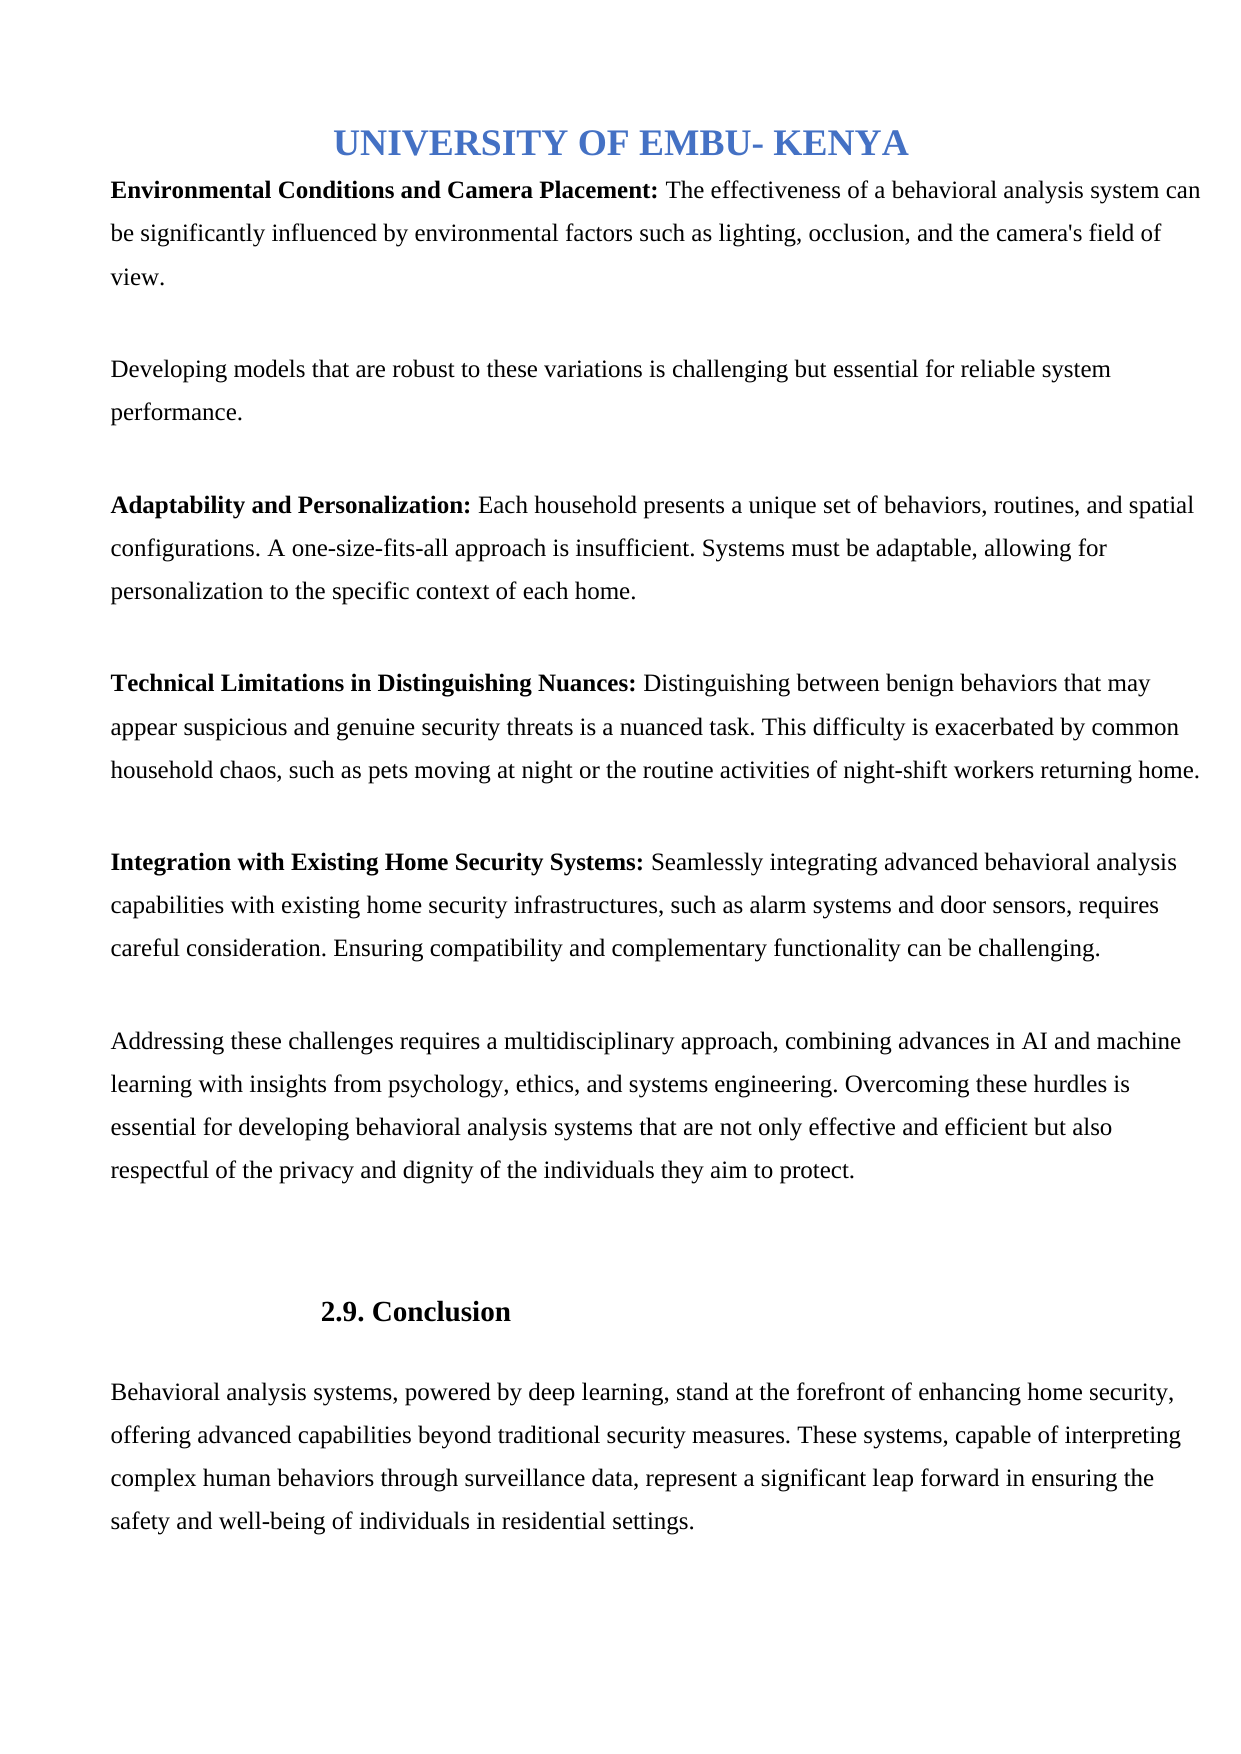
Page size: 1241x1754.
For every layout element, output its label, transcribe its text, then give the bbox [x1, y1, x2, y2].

text Developing models that are robust to these variations is challenging but essential for reliable system performance. [110, 354, 1211, 426]
text Addressing these challenges requires a multidisciplinary approach, combining advances in AI and machine learning with insights from psychology, ethics, and systems engineering. Overcoming these hurdles is essential for developing behavioral analysis systems that are not only effective and efficient but also respectful of the privacy and dignity of the individuals they aim to protect. [110, 1026, 1211, 1184]
text Behavioral analysis systems, powered by deep learning, stand at the forefront of enhancing home security, offering advanced capabilities beyond traditional security measures. These systems, capable of interpreting complex human behaviors through surveillance data, represent a significant leap forward in ensuring the safety and well-being of individuals in residential settings. [110, 1377, 1211, 1535]
subtitle 2.9. Conclusion [216, 1294, 1211, 1328]
text Technical Limitations in Distinguishing Nuances: Distinguishing between benign behaviors that may appear suspicious and genuine security threats is a nuanced task. This difficulty is exacerbated by common household chaos, such as pets moving at night or the routine activities of night-shift workers returning home. [110, 668, 1211, 783]
text Adaptability and Personalization: Each household presents a unique set of behaviors, routines, and spatial configurations. A one-size-fits-all approach is insufficient. Systems must be adaptable, allowing for personalization to the specific context of each home. [110, 490, 1211, 605]
text Environmental Conditions and Camera Placement: The effectiveness of a behavioral analysis system can be significantly influenced by environmental factors such as lighting, occlusion, and the camera's field of view. [110, 175, 1211, 290]
text Integration with Existing Home Security Systems: Seamlessly integrating advanced behavioral analysis capabilities with existing home security infrastructures, such as alarm systems and door sensors, requires careful consideration. Ensuring compatibility and complementary functionality can be challenging. [110, 847, 1211, 962]
